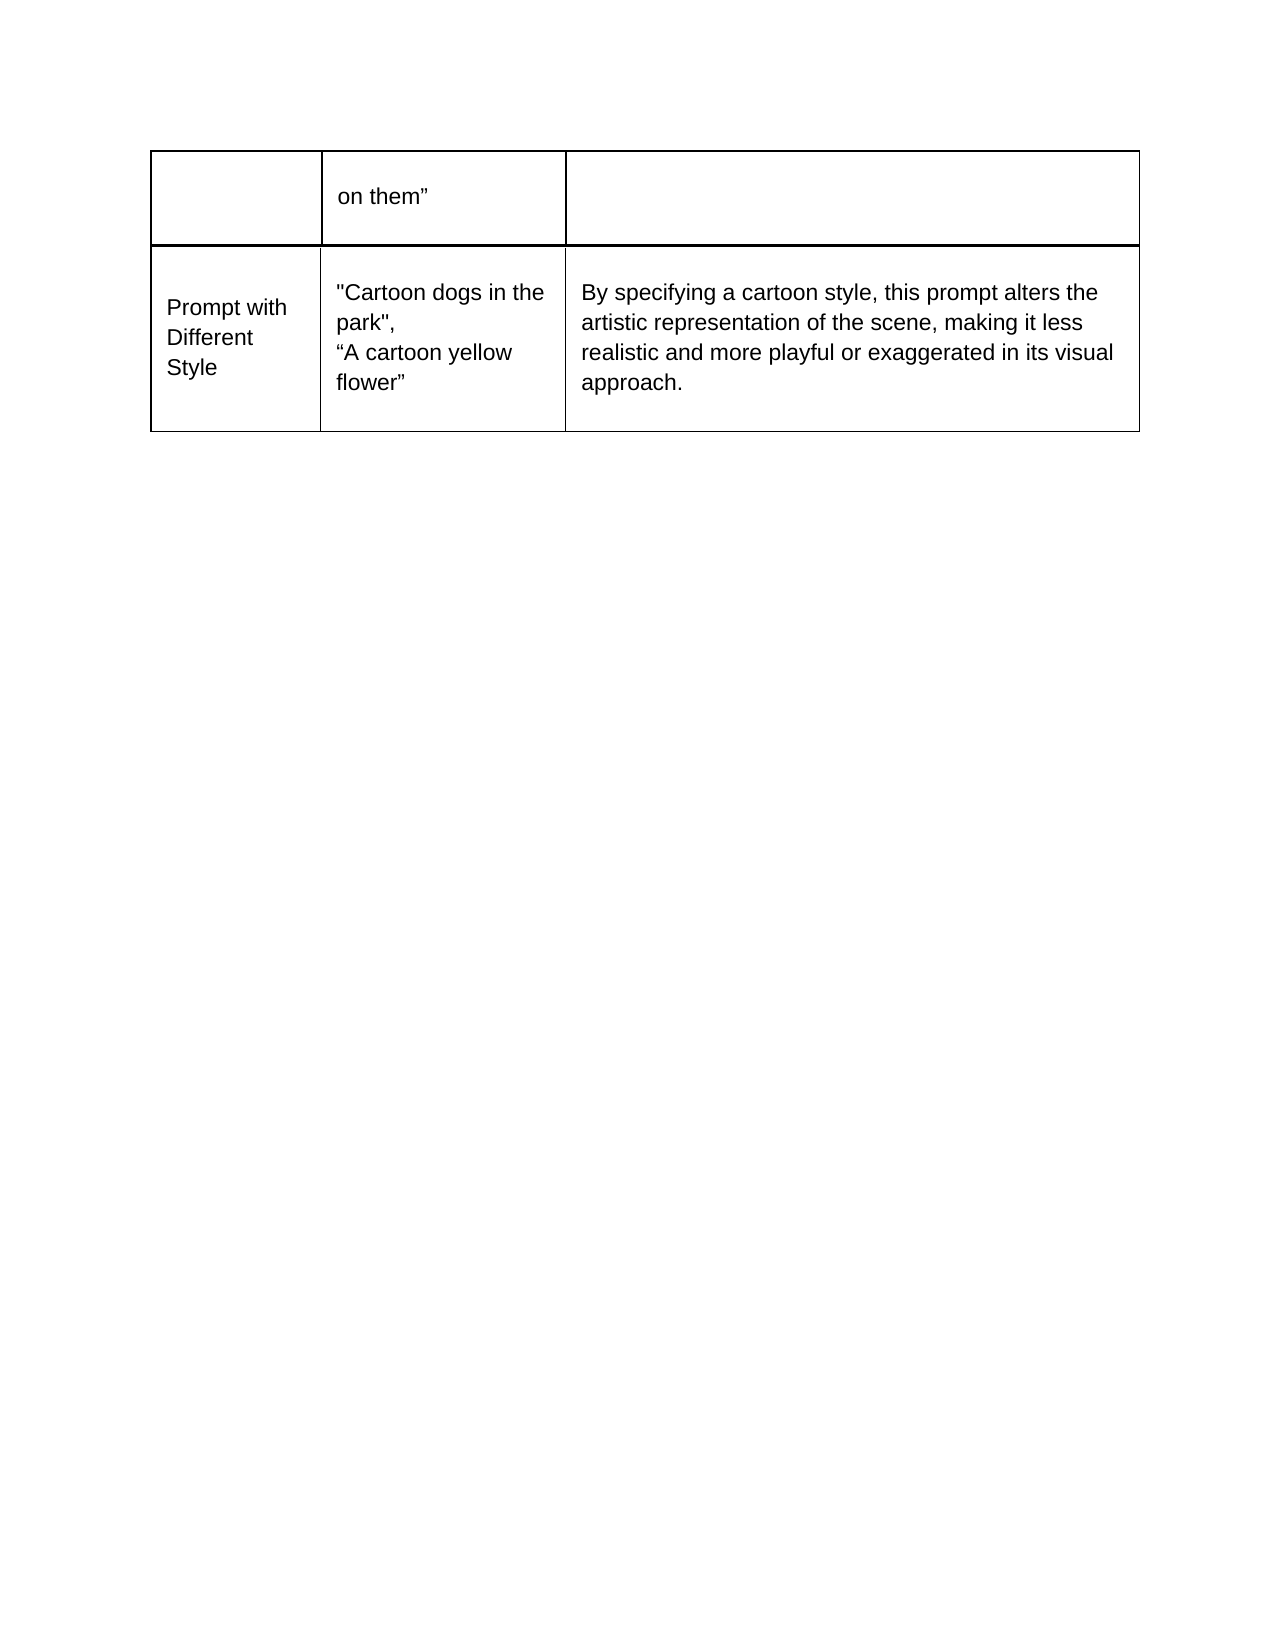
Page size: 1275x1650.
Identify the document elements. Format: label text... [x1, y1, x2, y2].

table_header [567, 152, 1139, 244]
table_header Prompt with Different Style [152, 247, 320, 431]
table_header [323, 152, 565, 244]
table_header By specifying a cartoon style, this prompt alters the artistic representation of the scene, making it less realistic and more playful or exaggerated in its visual approach. [566, 247, 1139, 431]
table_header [152, 152, 321, 244]
table_header "Cartoon dogs in the park", “A cartoon yellow flower” [321, 247, 565, 431]
